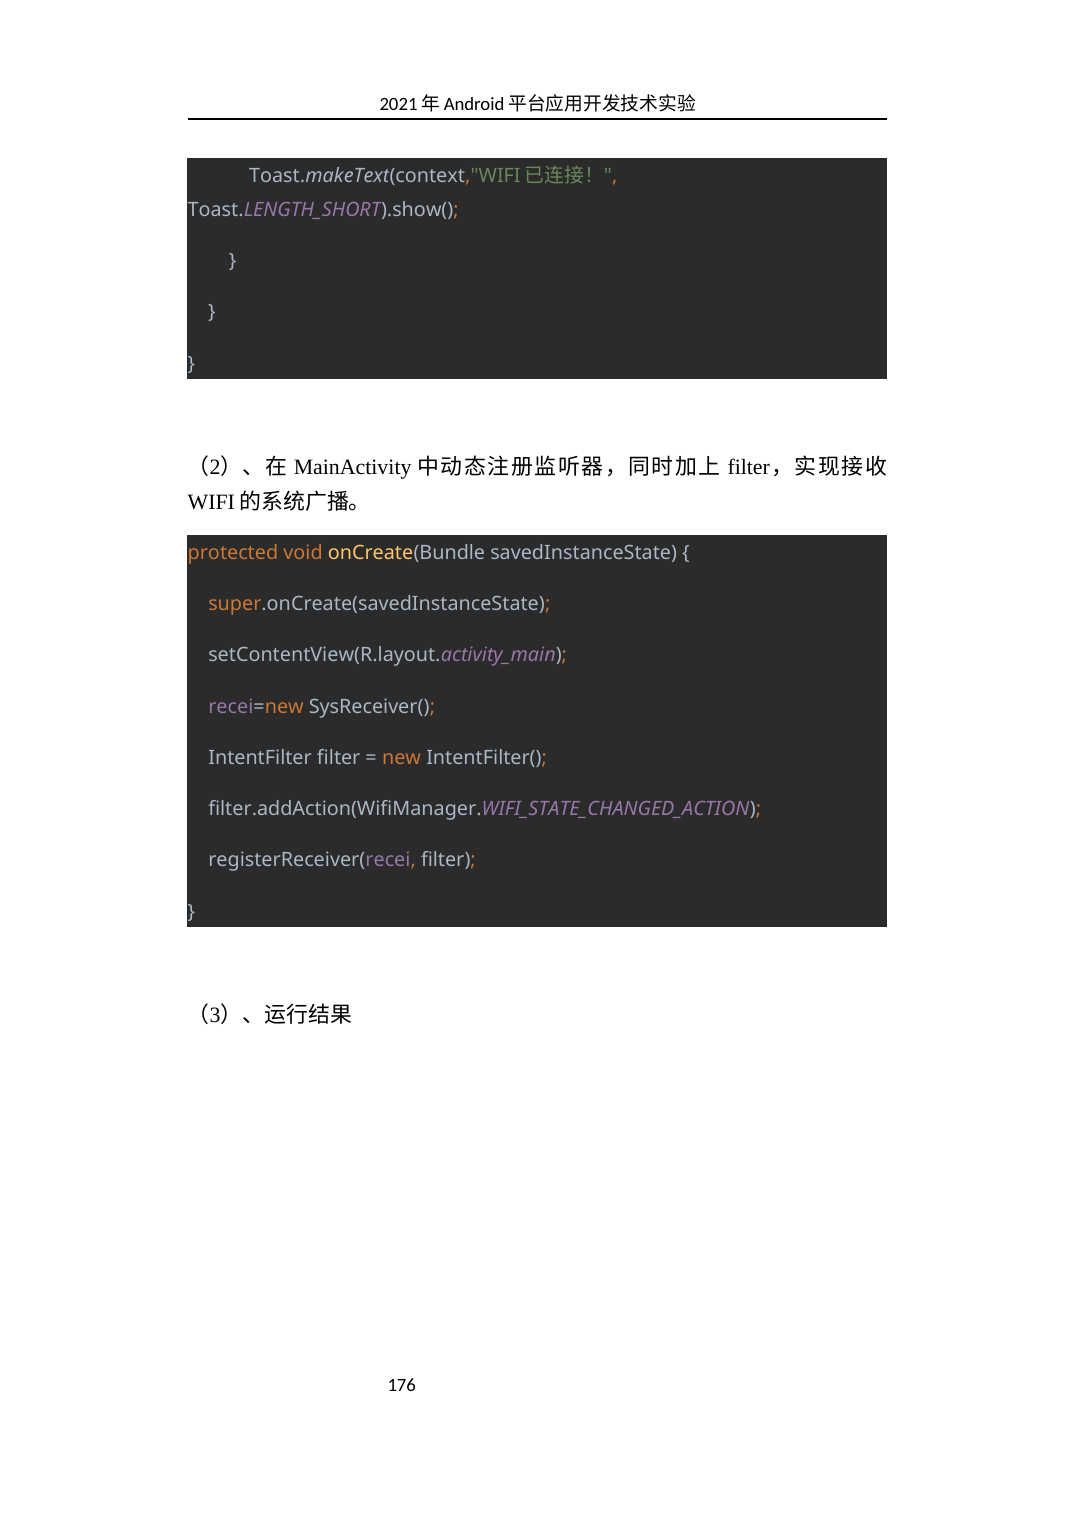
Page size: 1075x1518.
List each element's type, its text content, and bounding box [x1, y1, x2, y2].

text protected void onCreate(Bundle savedInstanceState) { [187, 535, 887, 568]
list 、在MainActivity中动态注册监听器，同时加上filter，实现接收WIFI的系统广播。 [187, 449, 887, 516]
list 、运行结果 [187, 997, 887, 1029]
text filter.addAction(WifiManager.WIFI_STATE_CHANGED_ACTION); [187, 792, 887, 824]
text } [187, 894, 887, 927]
text } [187, 295, 887, 328]
text recei=new SysReceiver(); [187, 689, 887, 722]
text registerReceiver(recei, filter); [187, 843, 887, 875]
text setContentView(R.layout.activity_main); [187, 638, 887, 670]
text super.onCreate(savedInstanceState); [187, 587, 887, 619]
text Toast.makeText(context,"WIFI已连接！",Toast.LENGTH_SHORT).show(); [187, 158, 887, 225]
text IntentFilter filter = new IntentFilter(); [187, 740, 887, 773]
text } [187, 346, 887, 379]
text } [187, 244, 887, 276]
